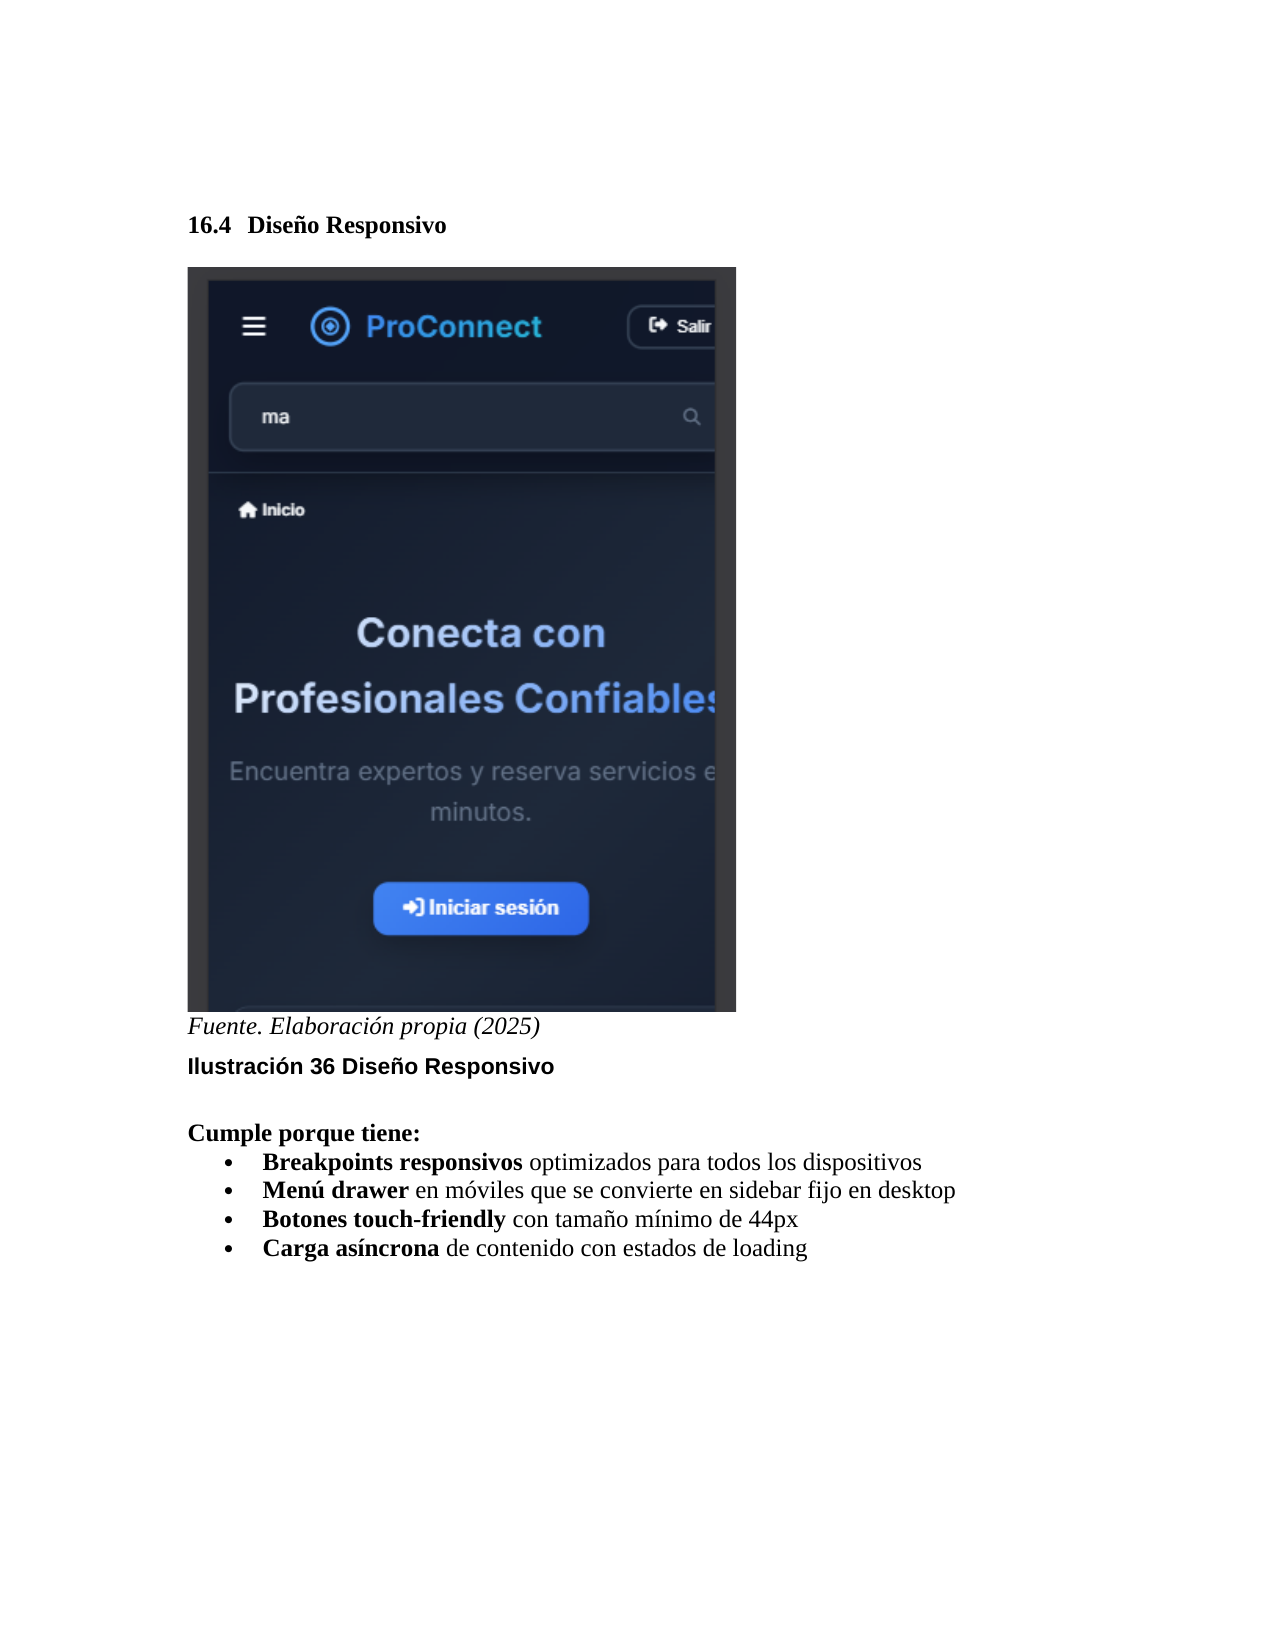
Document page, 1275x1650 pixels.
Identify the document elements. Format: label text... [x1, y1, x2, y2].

list Menú drawer en móviles que se convierte en sidebar fijo en desktop [225, 1175, 1087, 1204]
list Botones touch-friendly con tamaño mínimo de 44px [225, 1204, 1087, 1233]
text Ilustración 36 Diseño Responsivo [187, 1053, 1087, 1079]
picture [187, 267, 737, 1012]
list Carga asíncrona de contenido con estados de loading [225, 1233, 1087, 1262]
subtitle Diseño Responsivo [187, 210, 1087, 239]
text Cumple porque tiene: [187, 1118, 1087, 1147]
list Breakpoints responsivos optimizados para todos los dispositivos [225, 1147, 1087, 1175]
text Fuente. Elaboración propia (2025) [187, 1011, 1087, 1040]
